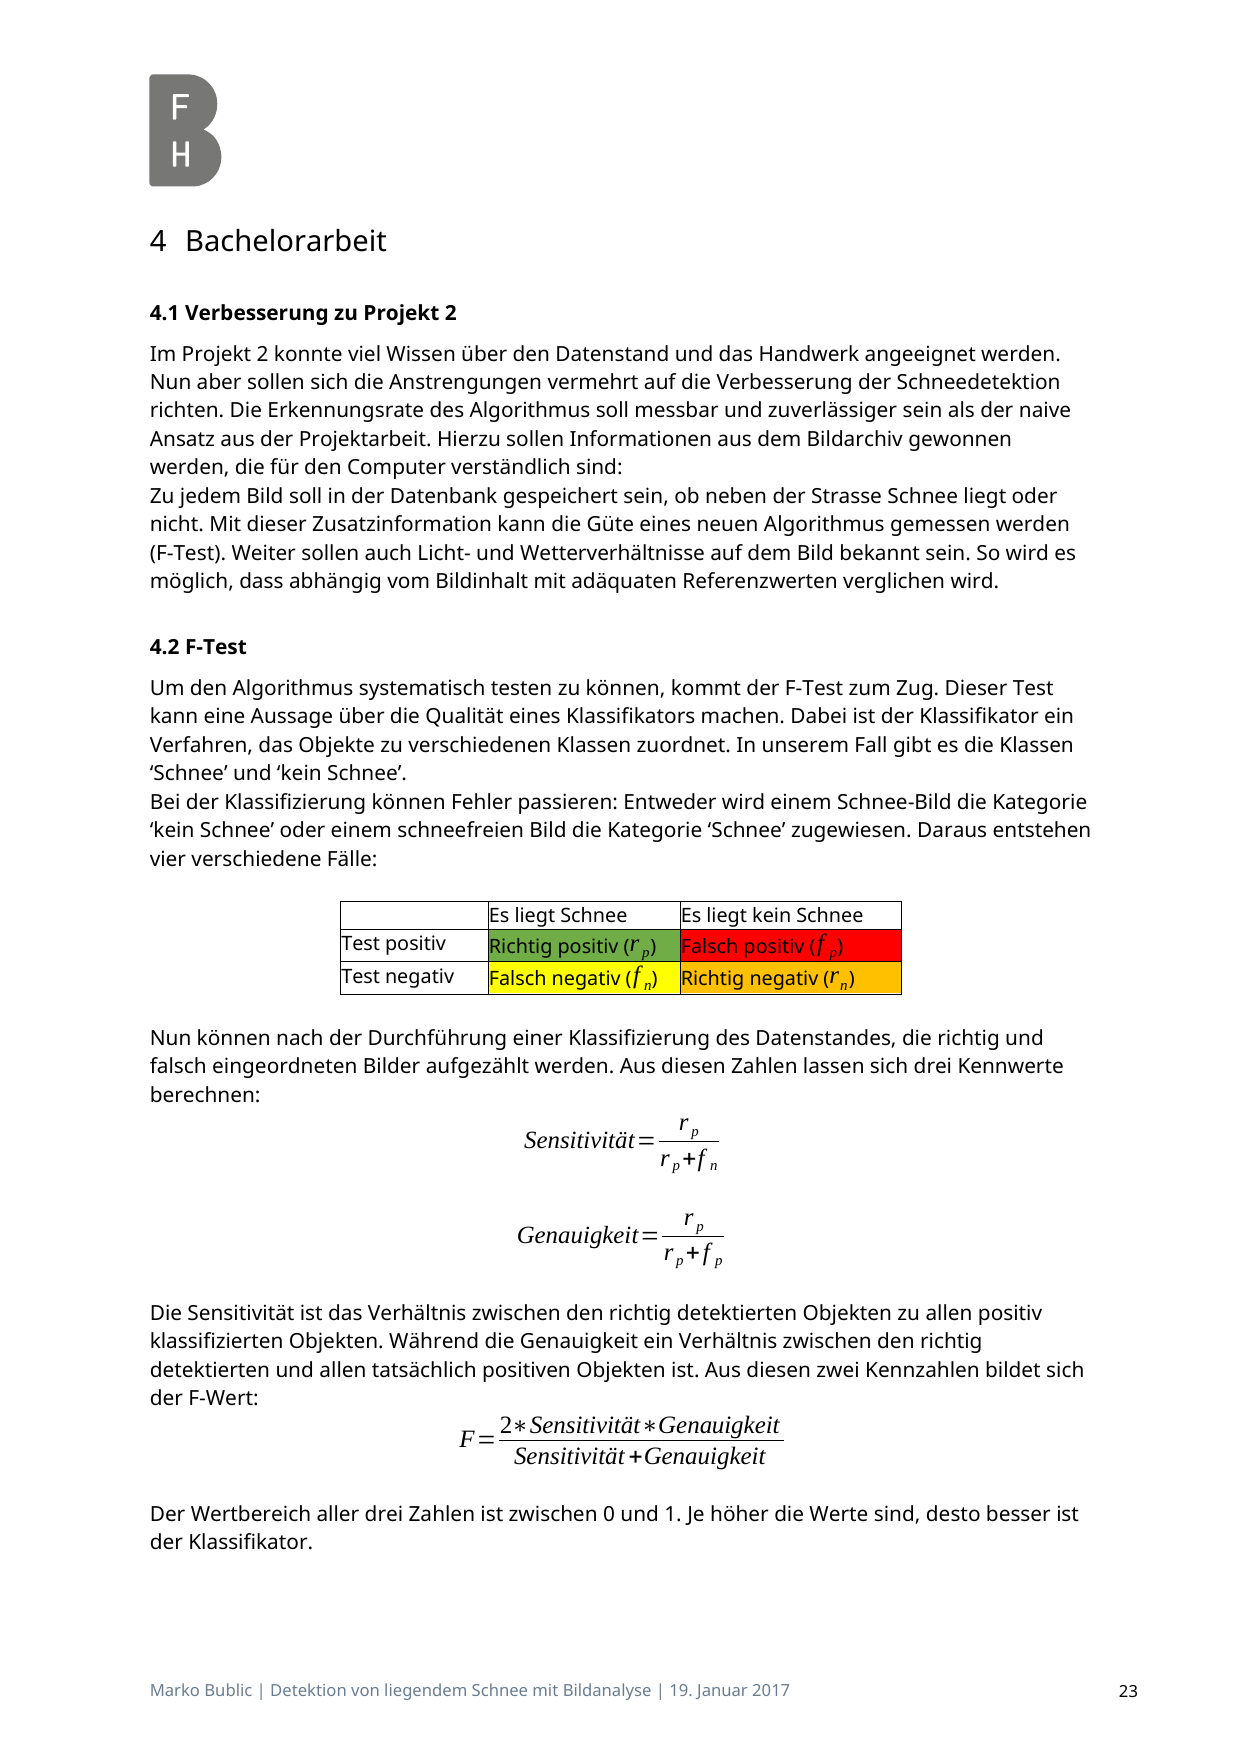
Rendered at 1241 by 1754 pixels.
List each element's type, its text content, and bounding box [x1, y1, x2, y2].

table_cell Richtig negativ () [681, 962, 901, 993]
text Bei der Klassifizierung können Fehler passieren: Entweder wird einem Schnee-Bild die Kategorie ‘kein Schnee’ oder einem schneefreien Bild die Kategorie ‘Schnee’ zugewiesen. Daraus entstehen vier verschiedene Fälle: [149, 787, 1093, 872]
subtitle Verbesserung zu Projekt 2 [149, 298, 1093, 326]
text Die Sensitivität ist das Verhältnis zwischen den richtig detektierten Objekten zu allen positiv klassifizierten Objekten. Während die Genauigkeit ein Verhältnis zwischen den richtig detektierten und allen tatsächlich positiven Objekten ist. Aus diesen zwei Kennzahlen bildet sich der F-Wert: [149, 1298, 1093, 1412]
text Der Wertbereich aller drei Zahlen ist zwischen 0 und 1. Je höher die Werte sind, desto besser ist der Klassifikator. [149, 1499, 1093, 1556]
table_cell Test positiv [341, 930, 488, 961]
table_header Es liegt kein Schnee [681, 902, 901, 929]
text Um den Algorithmus systematisch testen zu können, kommt der F-Test zum Zug. Dieser Test kann eine Aussage über die Qualität eines Klassifikators machen. Dabei ist der Klassifikator ein Verfahren, das Objekte zu verschiedenen Klassen zuordnet. In unserem Fall gibt es die Klassen ‘Schnee’ und ‘kein Schnee’. [149, 673, 1093, 787]
text Nun können nach der Durchführung einer Klassifizierung des Datenstandes, die richtig und falsch eingeordneten Bilder aufgezählt werden. Aus diesen Zahlen lassen sich drei Kennwerte berechnen: [149, 1023, 1093, 1108]
text Zu jedem Bild soll in der Datenbank gespeichert sein, ob neben der Strasse Schnee liegt oder nicht. Mit dieser Zusatzinformation kann die Güte eines neuen Algorithmus gemessen werden (F-Test). Weiter sollen auch Licht- und Wetterverhältnisse auf dem Bild bekannt sein. So wird es möglich, dass abhängig vom Bildinhalt mit adäquaten Referenzwerten verglichen wird. [149, 481, 1093, 595]
table_header [341, 902, 488, 929]
table_cell Falsch positiv () [681, 930, 901, 961]
subtitle Bachelorarbeit [149, 221, 1093, 260]
table_cell Falsch negativ () [489, 962, 680, 993]
table_header Es liegt Schnee [489, 902, 680, 929]
text Im Projekt 2 konnte viel Wissen über den Datenstand und das Handwerk angeeignet werden. Nun aber sollen sich die Anstrengungen vermehrt auf die Verbesserung der Schneedetektion richten. Die Erkennungsrate des Algorithmus soll messbar und zuverlässiger sein als der naive Ansatz aus der Projektarbeit. Hierzu sollen Informationen aus dem Bildarchiv gewonnen werden, die für den Computer verständlich sind: [149, 339, 1093, 481]
table_cell Test negativ [341, 962, 488, 993]
table_cell Richtig positiv () [489, 930, 680, 961]
subtitle F-Test [149, 632, 1093, 661]
